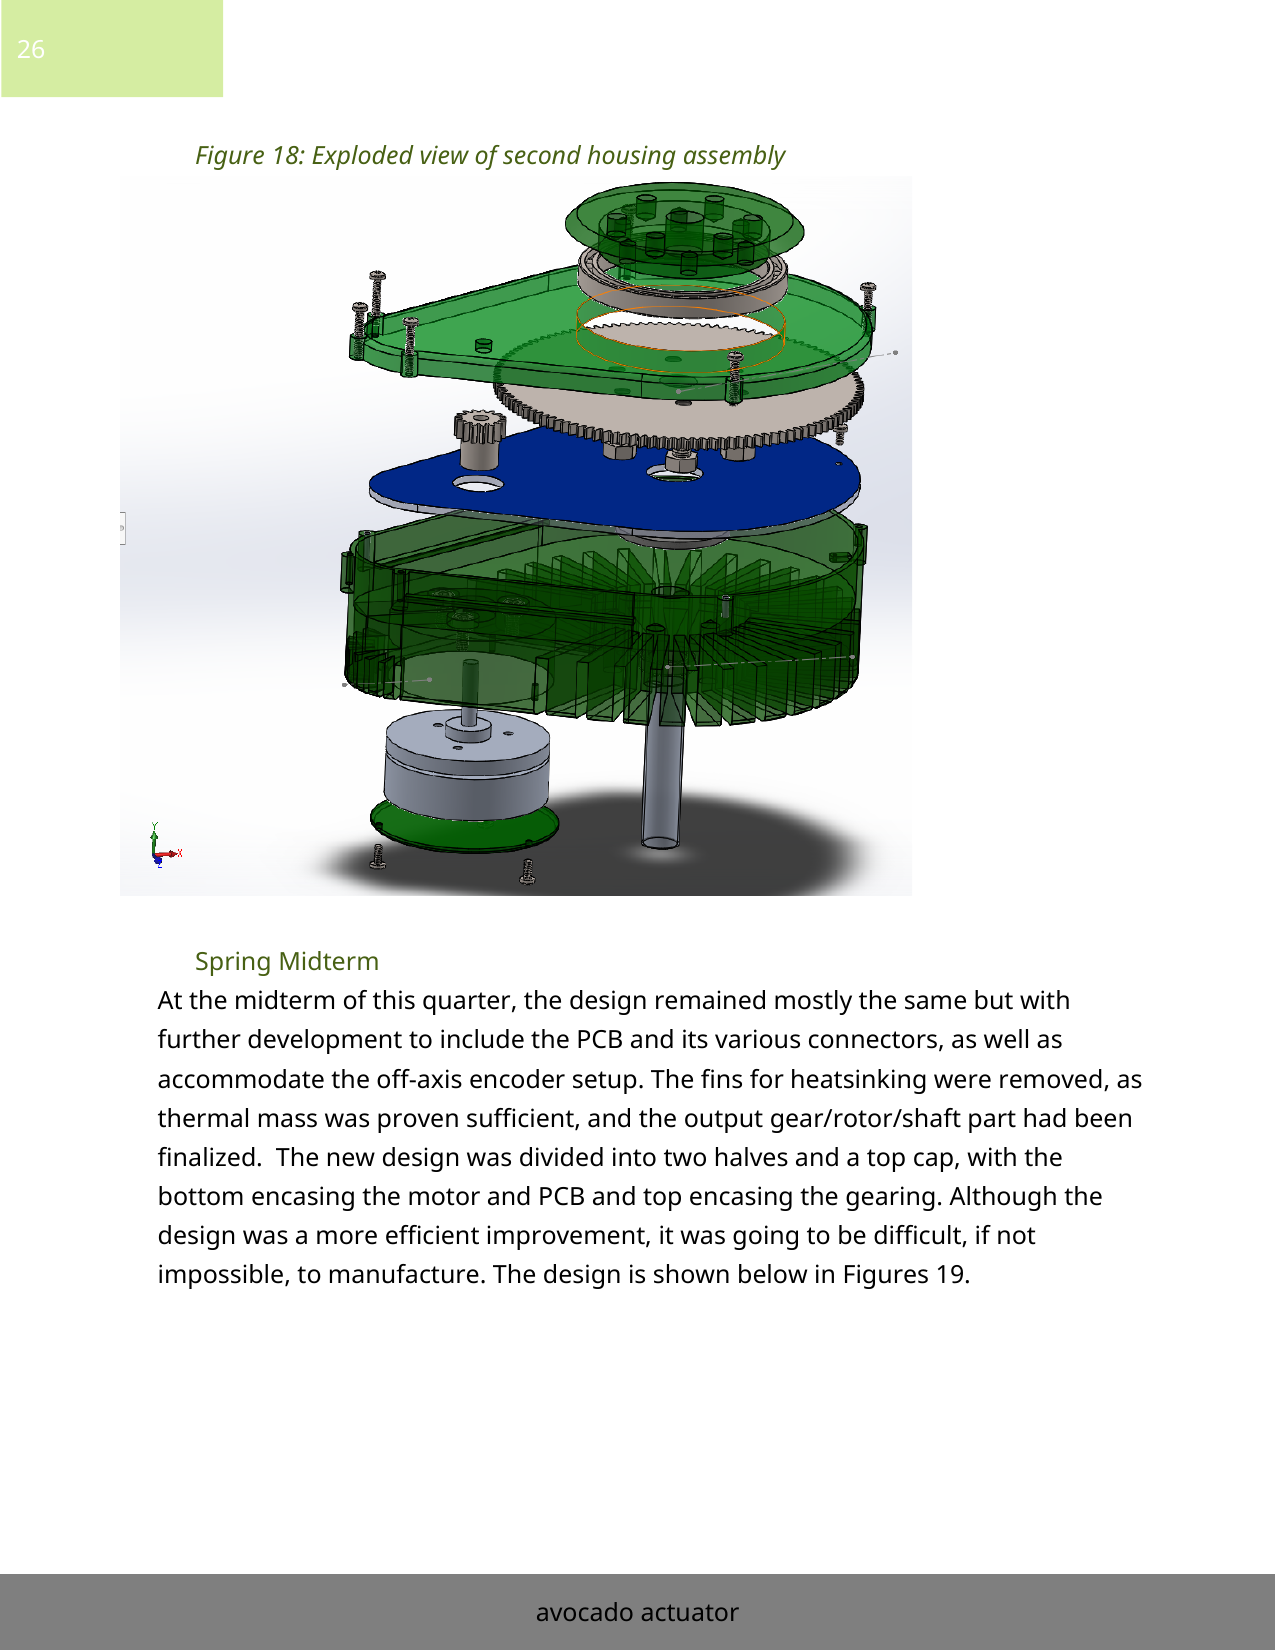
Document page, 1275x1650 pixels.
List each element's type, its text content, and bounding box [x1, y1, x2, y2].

subtitle Figure 18: Exploded view of second housing assembly [195, 137, 1155, 171]
text At the midterm of this quarter, the design remained mostly the same but with further development to include the PCB and its various connectors, as well as accommodate the off-axis encoder setup. The fins for heatsinking were removed, as thermal mass was proven sufficient, and the output gear/rotor/shaft part had been finalized. The new design was divided into two halves and a top cap, with the bottom encasing the motor and PCB and top encasing the gearing. Although the design was a more efficient improvement, it was going to be difficult, if not impossible, to manufacture. The design is shown below in Figures 19. [157, 983, 1155, 1291]
subtitle Spring Midterm [195, 944, 1155, 978]
picture [120, 176, 913, 896]
